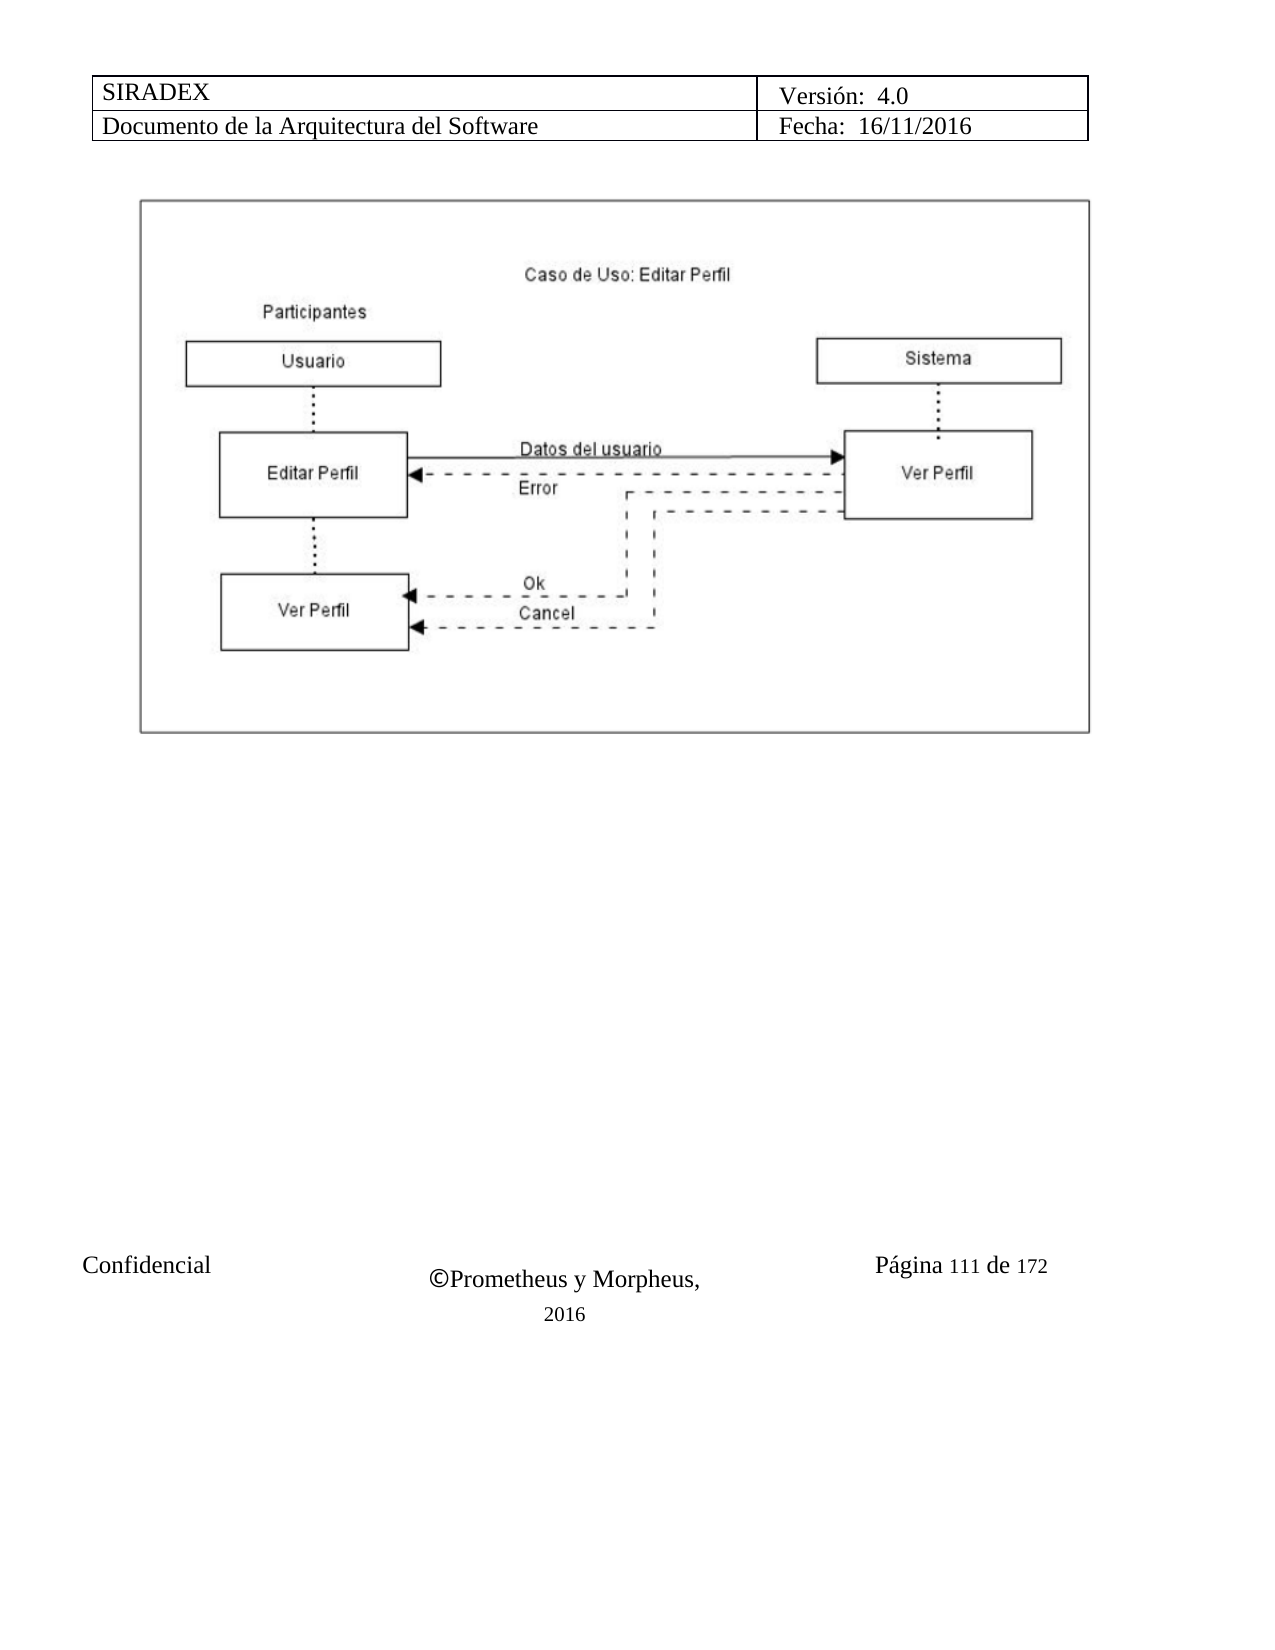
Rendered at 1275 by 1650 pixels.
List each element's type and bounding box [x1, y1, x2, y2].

picture [127, 189, 1102, 742]
